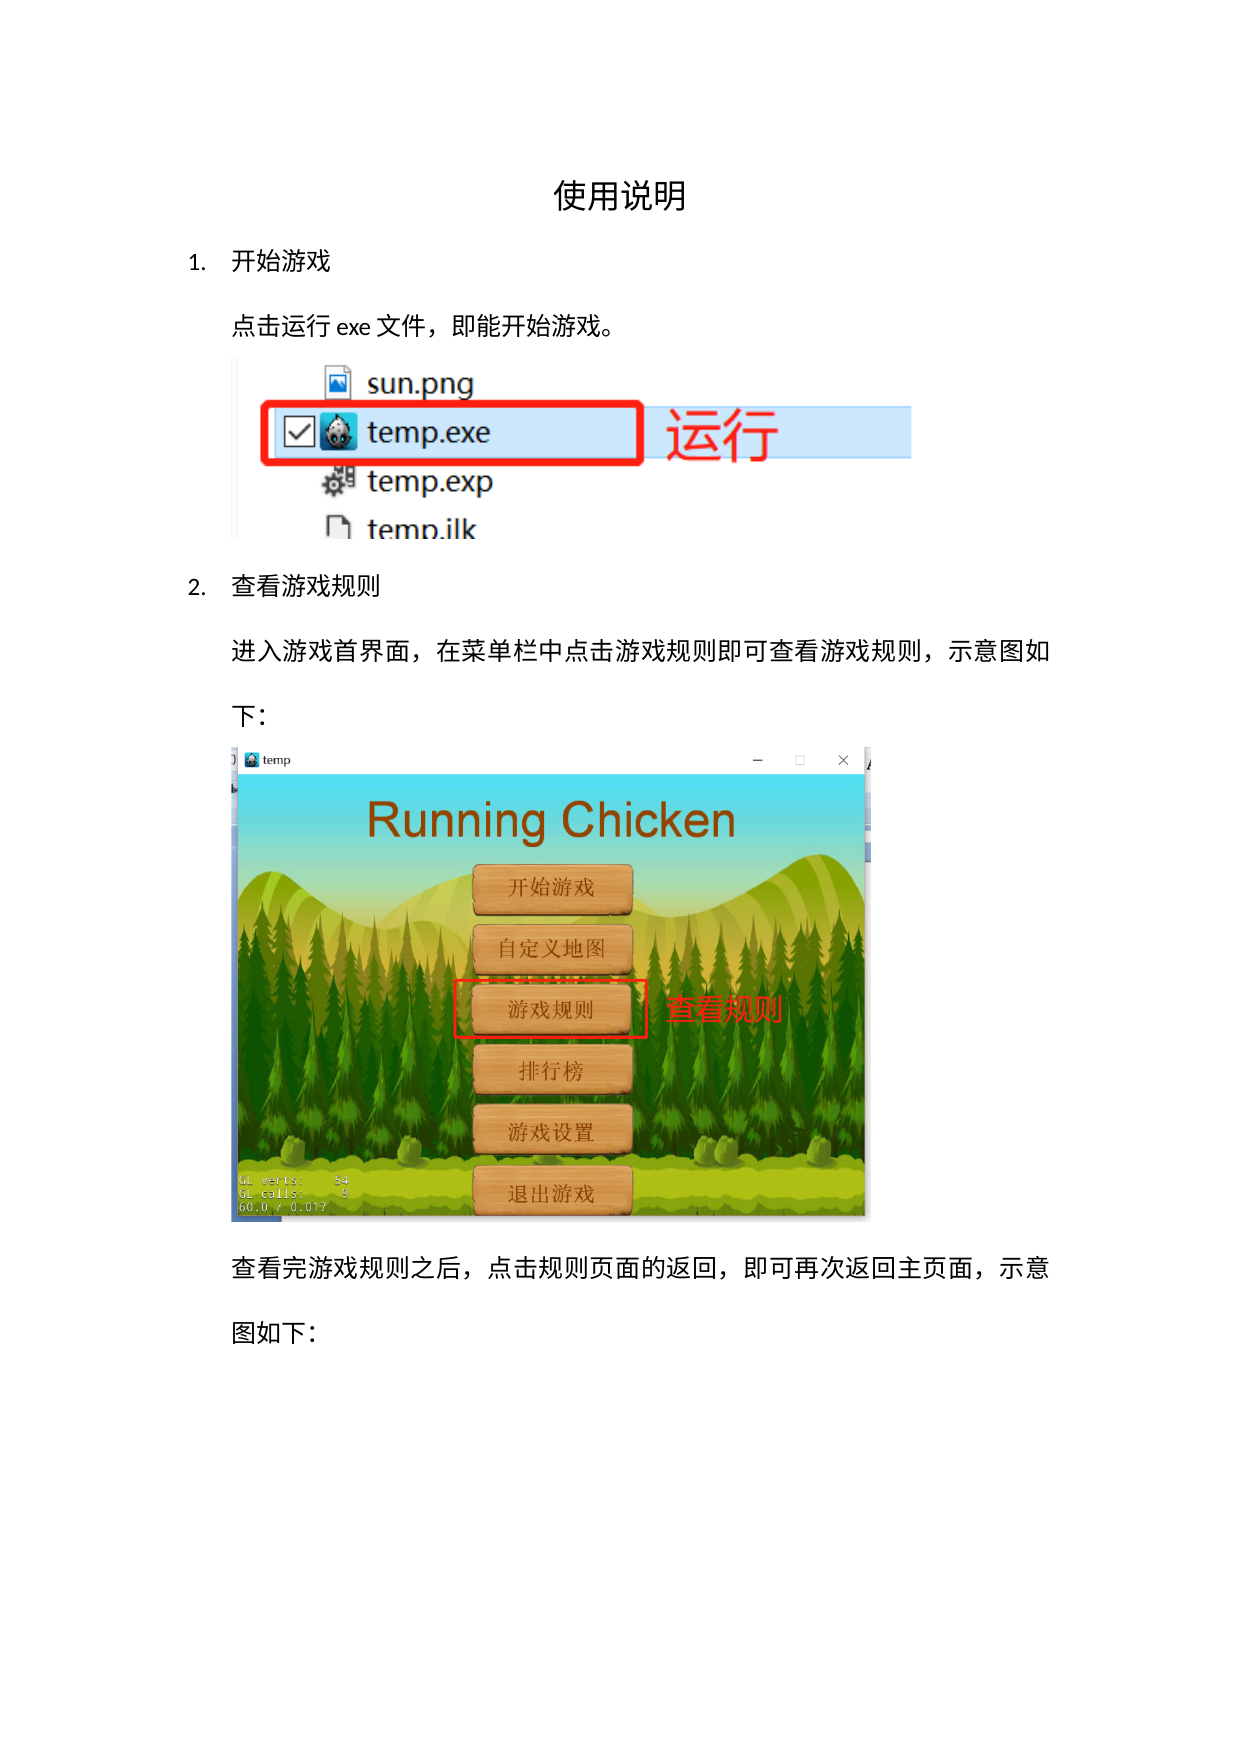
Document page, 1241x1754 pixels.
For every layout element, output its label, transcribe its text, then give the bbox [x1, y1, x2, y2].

list 查看游戏规则 [187, 552, 1053, 617]
picture [231, 357, 912, 539]
text 使用说明 [187, 162, 1053, 227]
list 进入游戏首界面，在菜单栏中点击游戏规则即可查看游戏规则，示意图如下： [231, 617, 1053, 747]
list 开始游戏 [187, 227, 1053, 292]
list 点击运行exe文件，即能开始游戏。 [231, 292, 1053, 357]
list 查看完游戏规则之后，点击规则页面的返回，即可再次返回主页面，示意图如下： [231, 1234, 1053, 1364]
picture [231, 747, 871, 1222]
